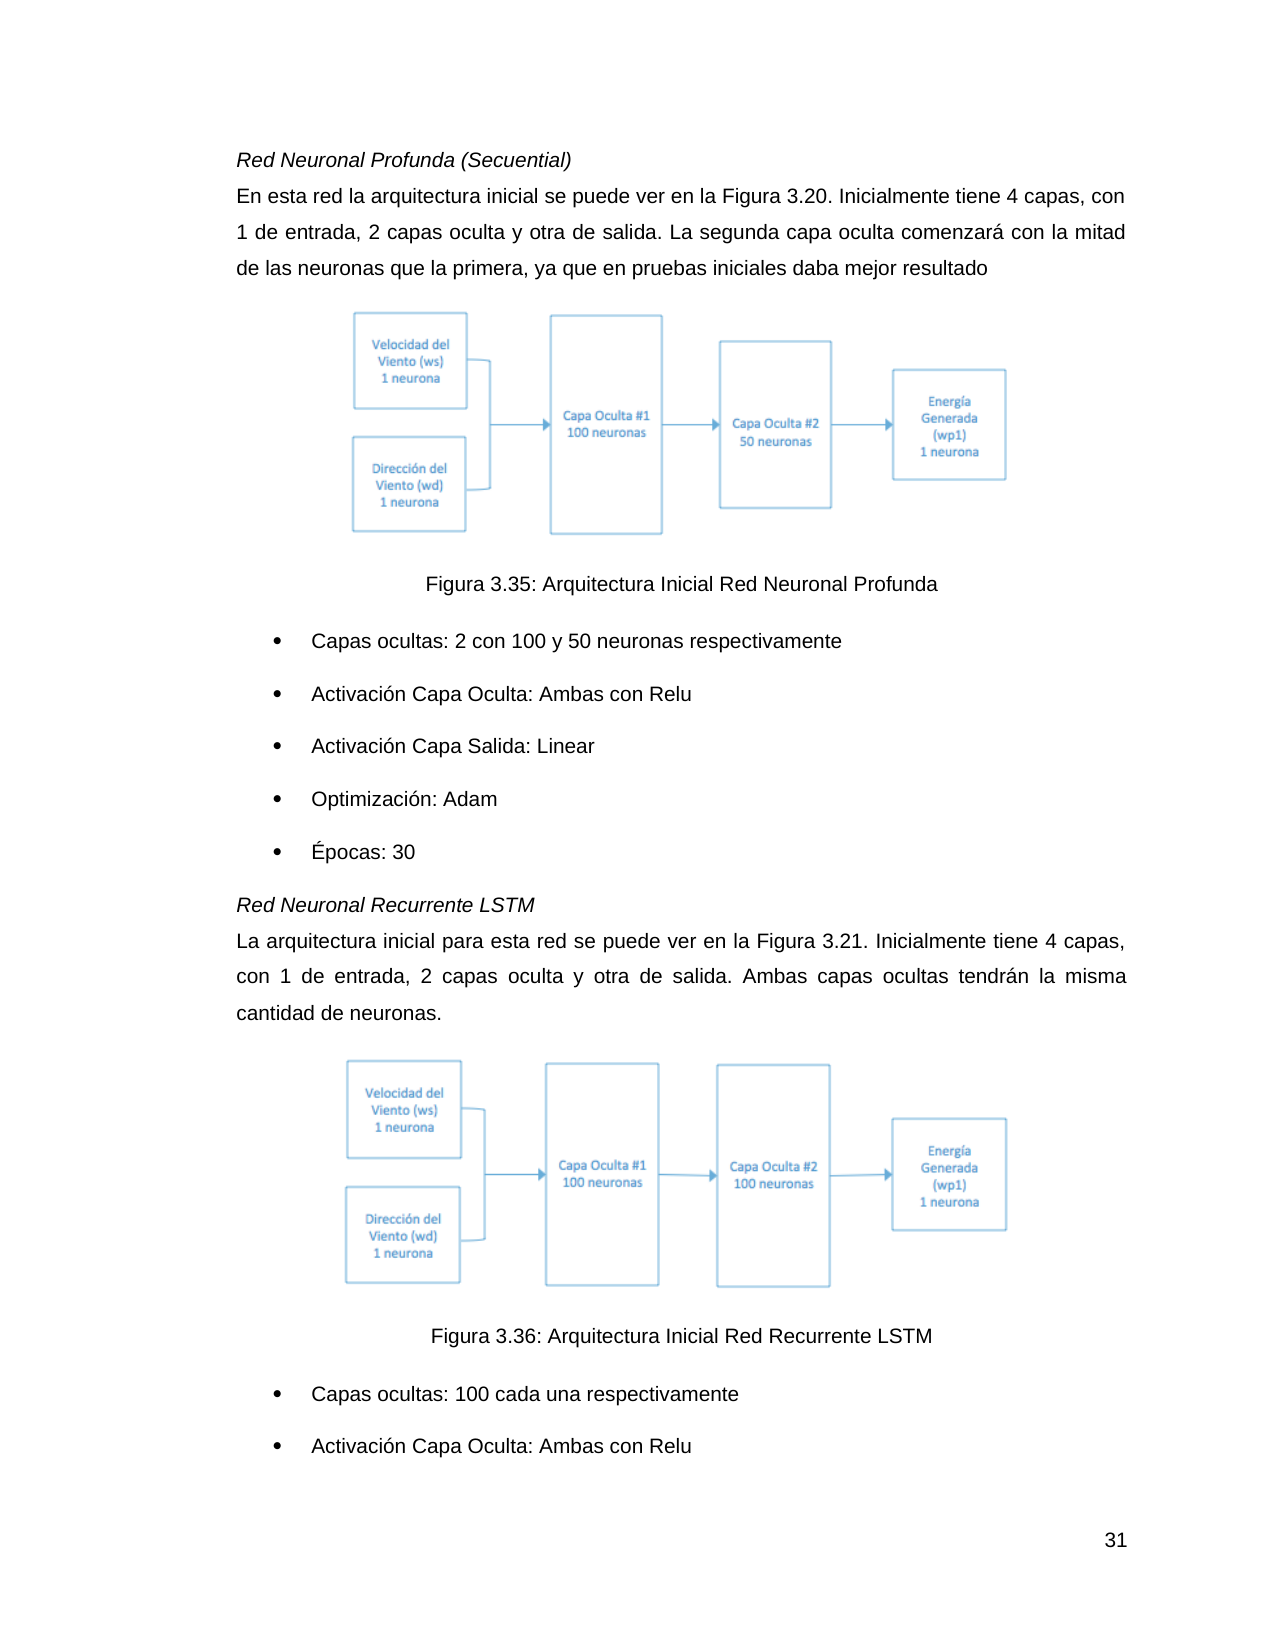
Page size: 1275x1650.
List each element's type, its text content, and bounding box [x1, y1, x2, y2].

list Épocas: 30 [274, 840, 1127, 864]
picture [341, 1052, 1022, 1296]
text La arquitectura inicial para esta red se puede ver en la Figura 3.21. Inicialmente tiene 4 capas, con 1 de entrada, 2 capas oculta y otra de salida. Ambas capas ocultas tendrán la misma cantidad de neuronas. [236, 928, 1127, 1024]
list Capas ocultas: 100 cada una respectivamente [274, 1382, 1127, 1406]
picture [348, 308, 1016, 543]
list Capas ocultas: 2 con 100 y 50 neuronas respectivamente [274, 629, 1127, 653]
subtitle Red Neuronal Profunda (Secuential) [236, 148, 1127, 172]
subtitle Red Neuronal Recurrente LSTM [236, 892, 1127, 916]
list Activación Capa Oculta: Ambas con Relu [274, 1434, 1127, 1458]
list Optimización: Adam [274, 787, 1127, 811]
text En esta red la arquitectura inicial se puede ver en la Figura 3.20. Inicialmente tiene 4 capas, con 1 de entrada, 2 capas oculta y otra de salida. La segunda capa oculta comenzará con la mitad de las neuronas que la primera, ya que en pruebas iniciales daba mejor resultado [236, 184, 1127, 279]
list Activación Capa Salida: Linear [274, 734, 1127, 758]
list Activación Capa Oculta: Ambas con Relu [274, 682, 1127, 706]
